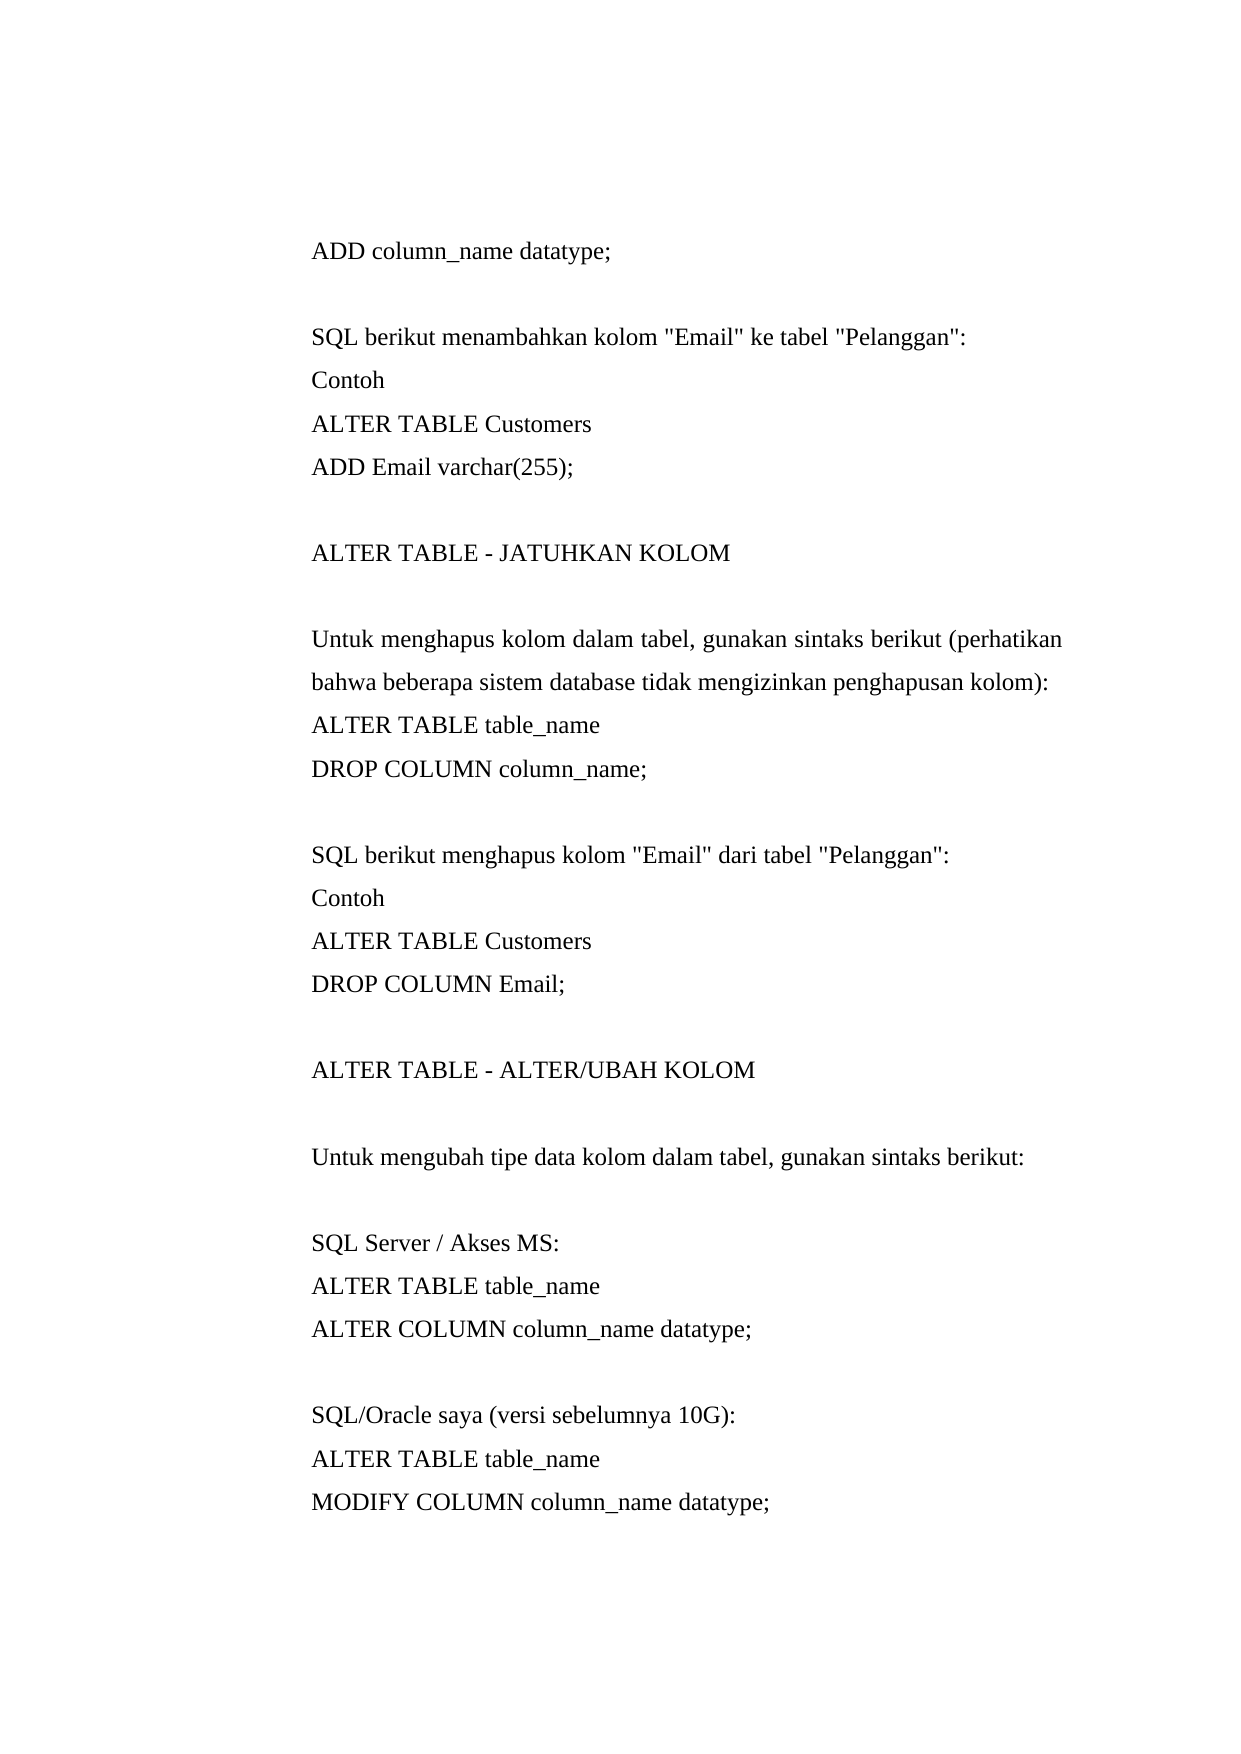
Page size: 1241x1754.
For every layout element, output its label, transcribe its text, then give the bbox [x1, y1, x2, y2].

list ALTER TABLE Customers [311, 409, 1063, 437]
list ALTER TABLE table_name [311, 1271, 1063, 1300]
list ALTER TABLE table_name [311, 711, 1063, 739]
list ALTER COLUMN column_name datatype; [311, 1314, 1063, 1343]
list ALTER TABLE Customers [311, 926, 1063, 955]
list SQL/Oracle saya (versi sebelumnya 10G): [311, 1401, 1063, 1429]
list ADD Email varchar(255); [311, 452, 1063, 481]
list DROP COLUMN column_name; [311, 754, 1063, 782]
list ADD column_name datatype; [311, 236, 1063, 265]
list ALTER TABLE table_name [311, 1444, 1063, 1472]
list Untuk mengubah tipe data kolom dalam tabel, gunakan sintaks berikut: [311, 1142, 1063, 1171]
list MODIFY COLUMN column_name datatype; [311, 1487, 1063, 1516]
list ALTER TABLE - JATUHKAN KOLOM [311, 538, 1063, 567]
list Contoh [311, 366, 1063, 394]
list Untuk menghapus kolom dalam tabel, gunakan sintaks berikut (perhatikan bahwa beberapa sistem database tidak mengizinkan penghapusan kolom): [311, 624, 1063, 696]
list SQL Server / Akses MS: [311, 1228, 1063, 1257]
list Contoh [311, 883, 1063, 912]
list SQL berikut menghapus kolom "Email" dari tabel "Pelanggan": [311, 840, 1063, 869]
list DROP COLUMN Email; [311, 969, 1063, 998]
list SQL berikut menambahkan kolom "Email" ke tabel "Pelanggan": [311, 322, 1063, 351]
list ALTER TABLE - ALTER/UBAH KOLOM [311, 1056, 1063, 1084]
